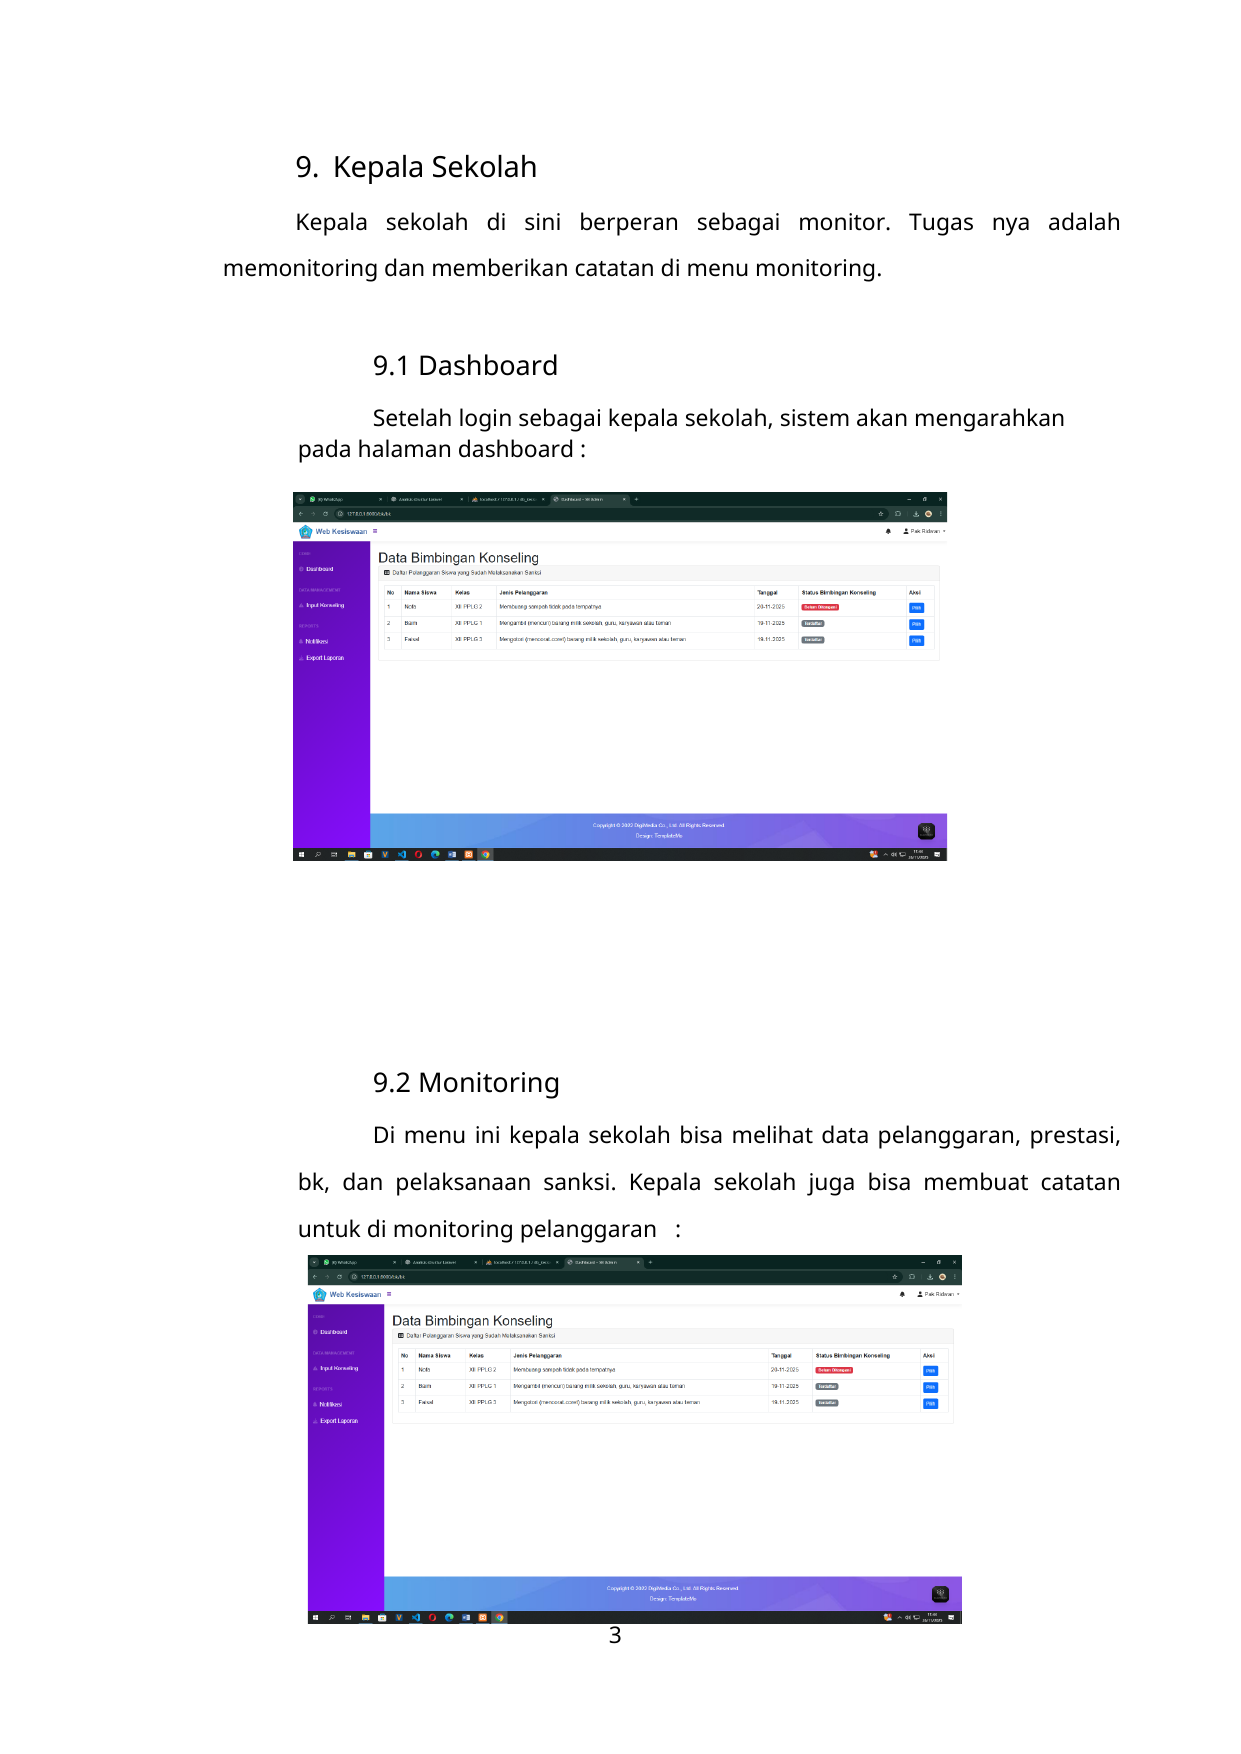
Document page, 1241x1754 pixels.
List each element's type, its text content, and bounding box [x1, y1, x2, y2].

text Kepala sekolah di sini berperan sebagai monitor. Tugas nya adalah memonitoring dan memberikan catatan di menu monitoring. [223, 206, 1122, 284]
subtitle 9.2 Monitoring [331, 1064, 1122, 1101]
text Di menu ini kepala sekolah bisa melihat data pelanggaran, prestasi, bk, dan pelaksanaan sanksi. Kepala sekolah juga bisa membuat catatan untuk di monitoring pelanggaran : [298, 1119, 1122, 1244]
text Setelah login sebagai kepala sekolah, sistem akan mengarahkan pada halaman dashboard : [298, 401, 1122, 464]
subtitle 9.1 Dashboard [331, 346, 1122, 383]
picture [293, 492, 948, 861]
picture [307, 1255, 962, 1624]
subtitle Kepala Sekolah [295, 146, 1122, 186]
